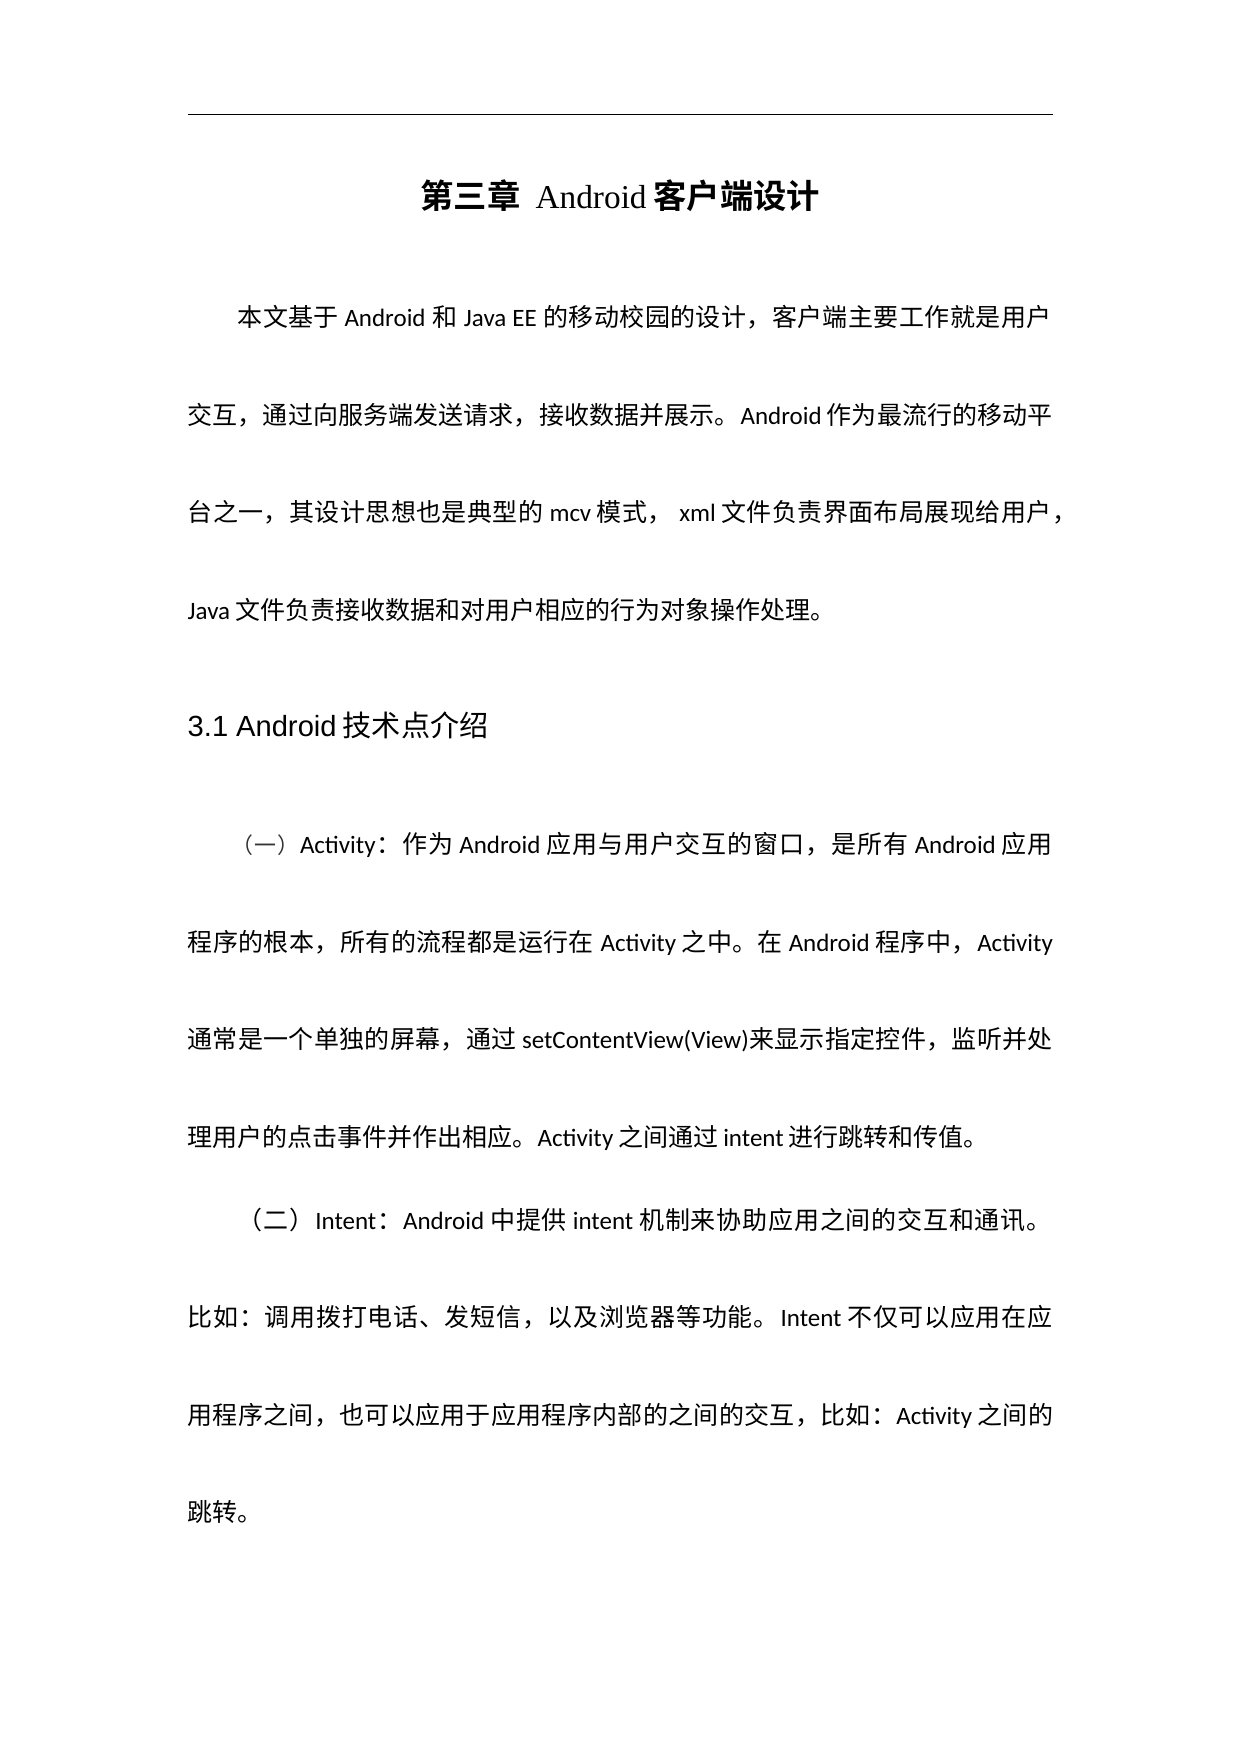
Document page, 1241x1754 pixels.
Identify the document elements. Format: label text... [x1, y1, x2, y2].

subtitle 第三章 Android客户端设计 [187, 162, 1053, 227]
text （一）Activity：作为Android应用与用户交互的窗口，是所有Android应用程序的根本，所有的流程都是运行在Activity之中。在Android程序中，Activity通常是一个单独的屏幕，通过setContentView(View)来显示指定控件，监听并处理用户的点击事件并作出相应。Activity之间通过intent进行跳转和传值。 [187, 810, 1053, 1168]
subtitle 3.1 Android技术点介绍 [187, 692, 1053, 757]
text （二）Intent：Android中提供intent机制来协助应用之间的交互和通讯。比如：调用拨打电话、发短信，以及浏览器等功能。Intent不仅可以应用在应用程序之间，也可以应用于应用程序内部的之间的交互，比如：Activity之间的跳转。 [187, 1186, 1053, 1543]
text 本文基于Android 和 Java EE 的移动校园的设计，客户端主要工作就是用户交互，通过向服务端发送请求，接收数据并展示。Android作为最流行的移动平台之一，其设计思想也是典型的mcv模式， xml文件负责界面布局展现给用户，Java文件负责接收数据和对用户相应的行为对象操作处理。 [187, 283, 1053, 641]
